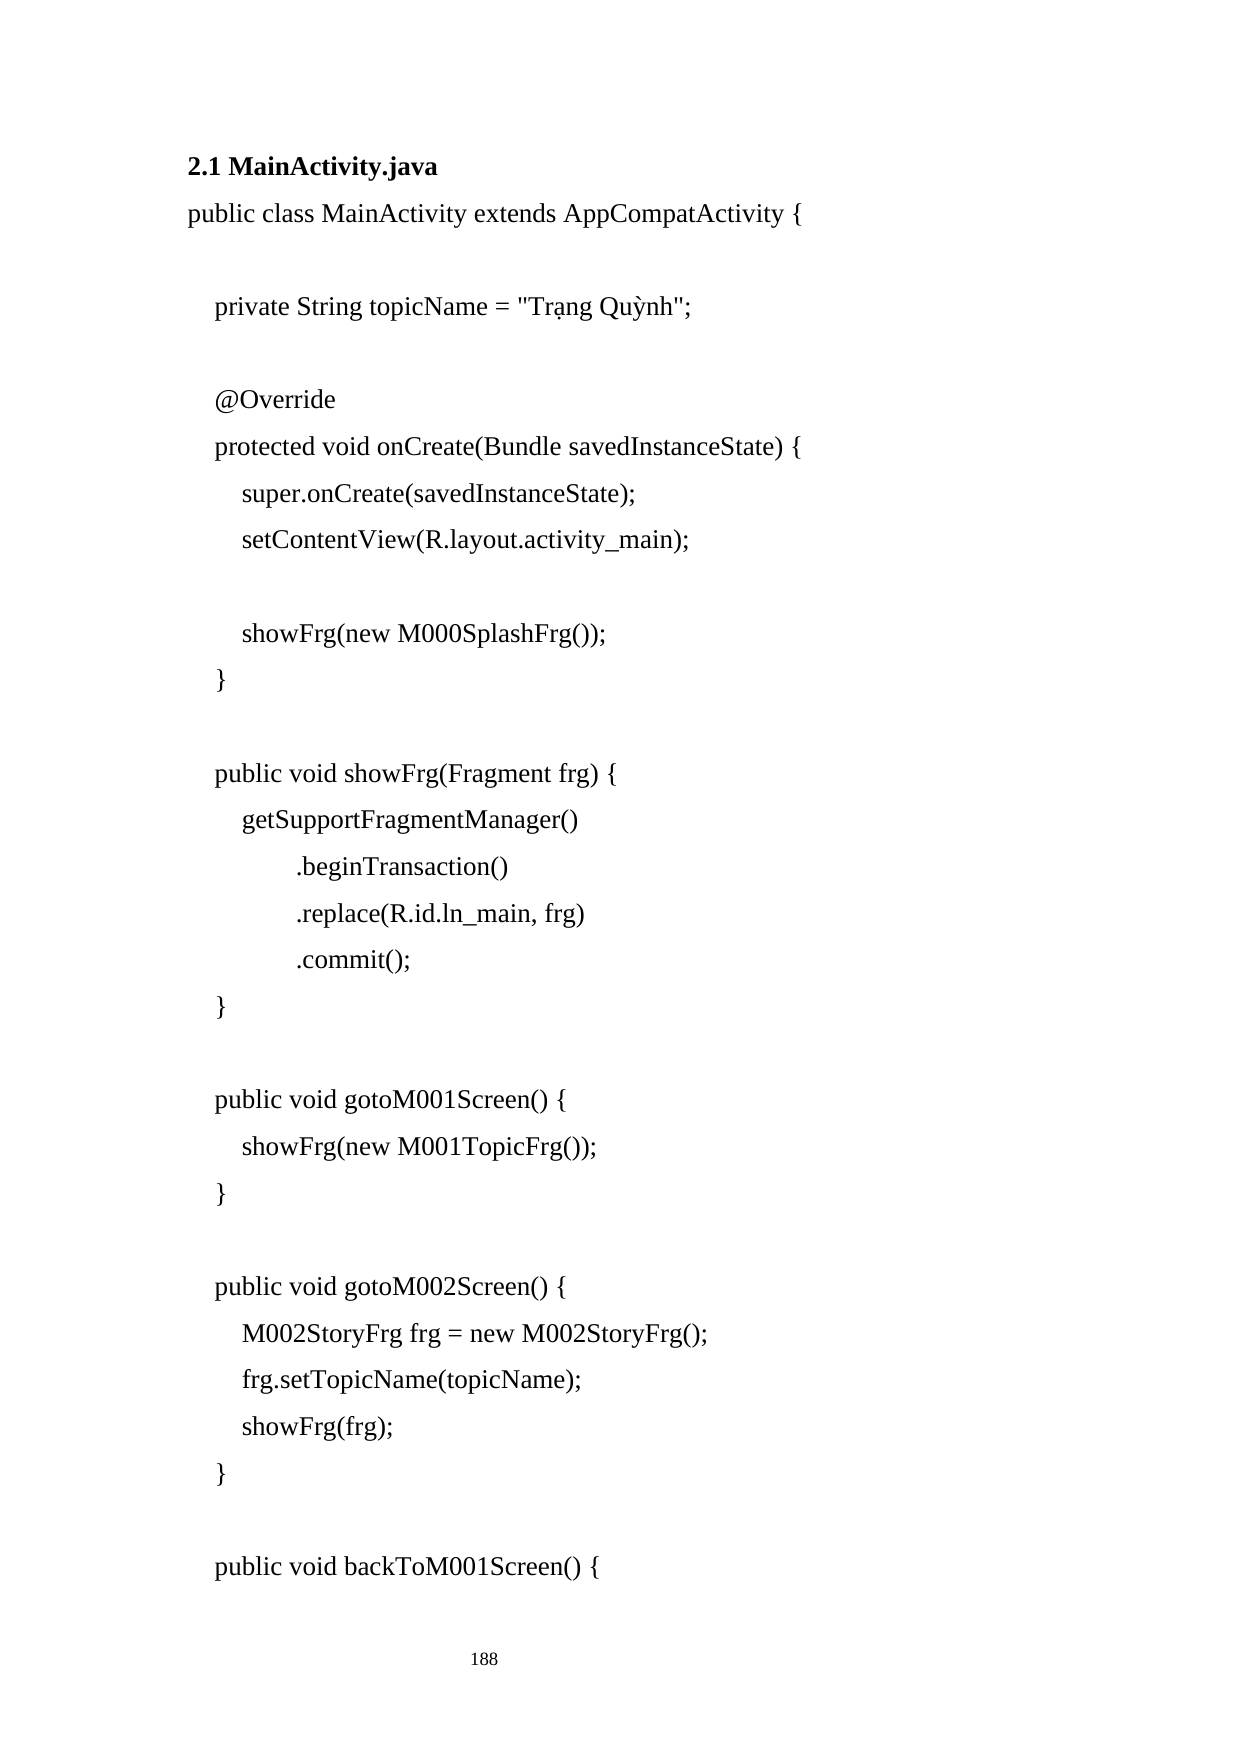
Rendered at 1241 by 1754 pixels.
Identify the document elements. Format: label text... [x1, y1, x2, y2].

list showFrg(new M000SplashFrg()); [187, 617, 1053, 648]
list public void gotoM002Screen() { [187, 1270, 1053, 1301]
list } [187, 1457, 1053, 1488]
list @Override [187, 383, 1053, 414]
list } [187, 663, 1053, 694]
list private String topicName = "Trạng Quỳnh"; [187, 290, 1053, 321]
list .beginTransaction() [187, 850, 1053, 881]
list M002StoryFrg frg = new M002StoryFrg(); [187, 1317, 1053, 1348]
list .commit(); [187, 943, 1053, 974]
list setContentView(R.layout.activity_main); [187, 523, 1053, 554]
list super.onCreate(savedInstanceState); [187, 477, 1053, 508]
list frg.setTopicName(topicName); [187, 1363, 1053, 1394]
list getSupportFragmentManager() [187, 803, 1053, 834]
list public void showFrg(Fragment frg) { [187, 757, 1053, 788]
list showFrg(frg); [187, 1410, 1053, 1441]
list public void backToM001Screen() { [187, 1550, 1053, 1581]
list } [187, 990, 1053, 1021]
list public void gotoM001Screen() { [187, 1083, 1053, 1114]
list protected void onCreate(Bundle savedInstanceState) { [187, 430, 1053, 461]
list } [187, 1177, 1053, 1208]
list .replace(R.id.ln_main, frg) [187, 897, 1053, 928]
list 2.1 MainActivity.java [187, 150, 1053, 181]
list public class MainActivity extends AppCompatActivity { [187, 197, 1053, 228]
list showFrg(new M001TopicFrg()); [187, 1130, 1053, 1161]
